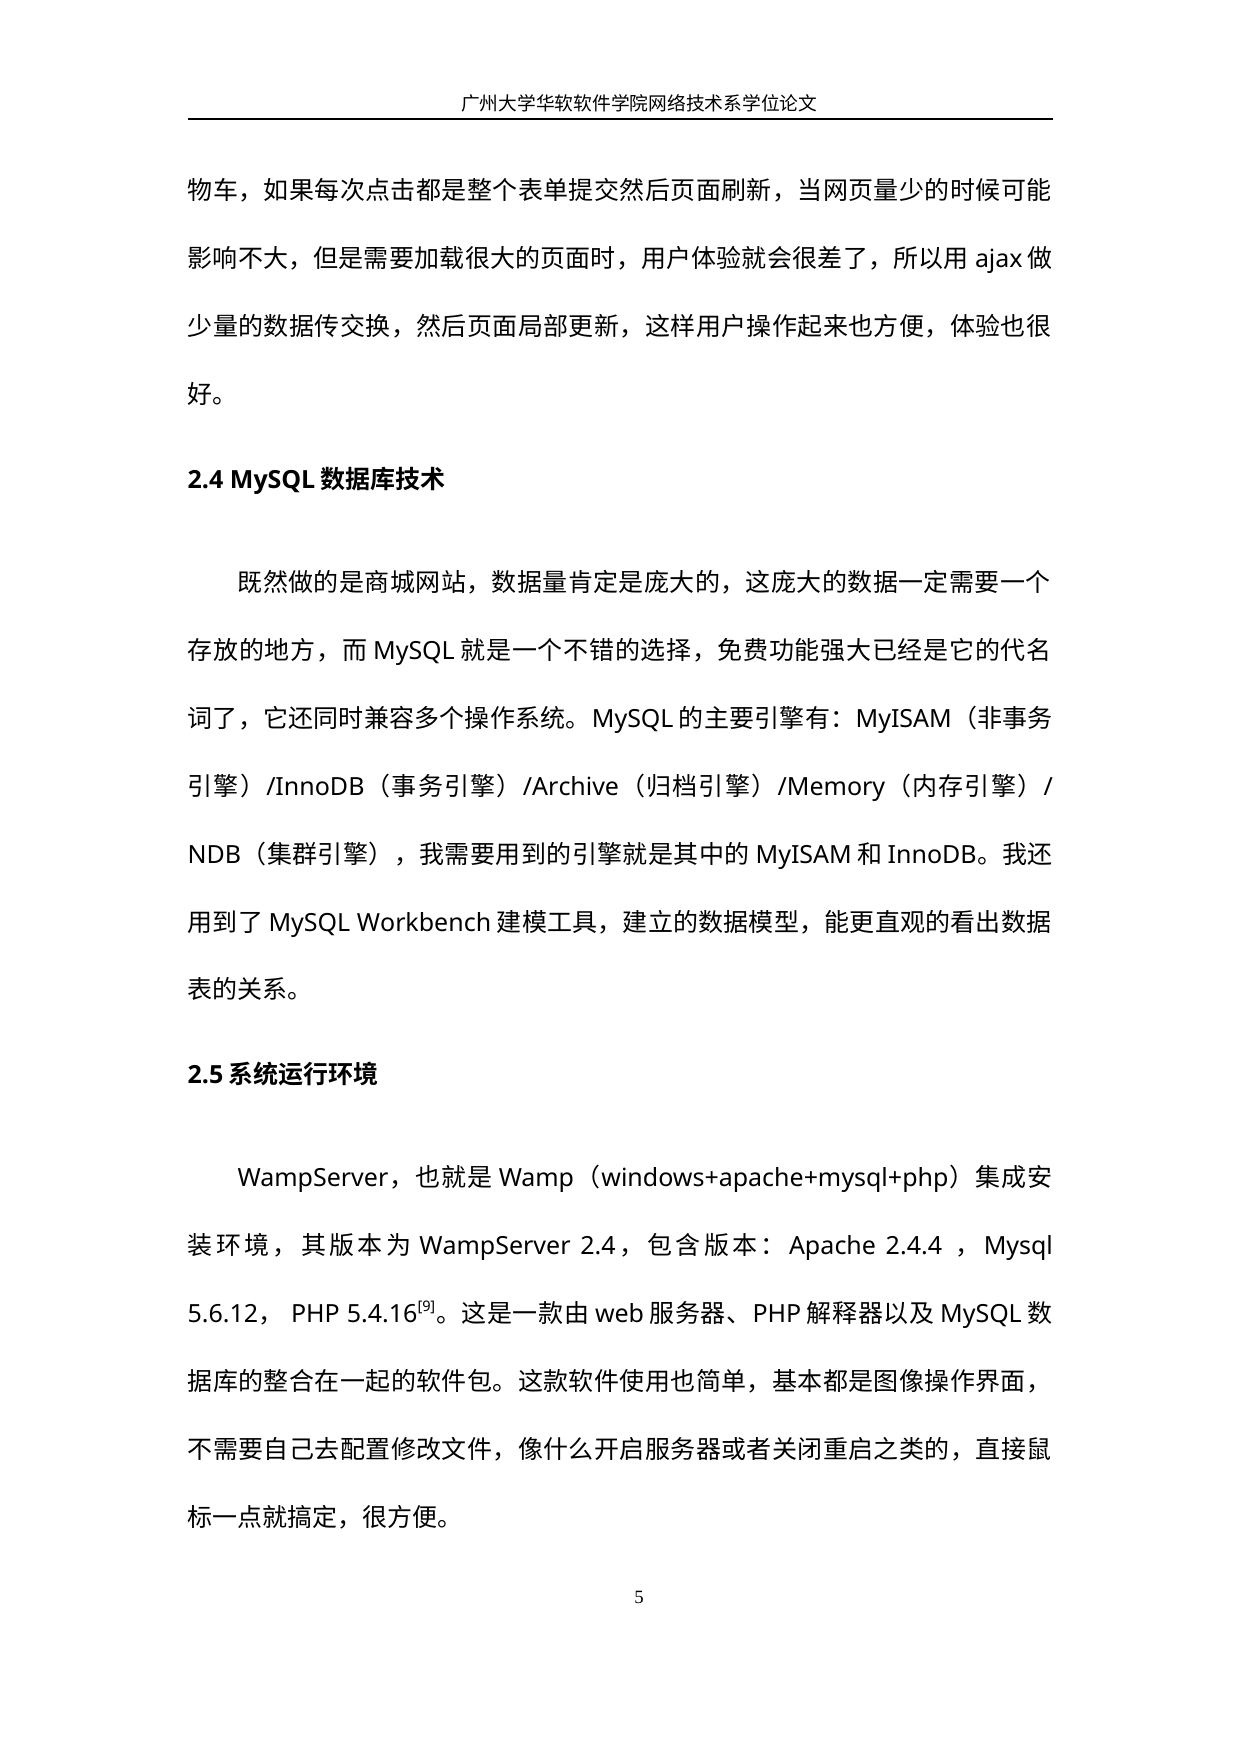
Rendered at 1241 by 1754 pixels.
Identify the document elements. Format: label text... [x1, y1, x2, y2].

subtitle 2.5系统运行环境 [187, 1039, 1053, 1107]
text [187, 155, 1053, 427]
subtitle 2.4 MySQL数据库技术 [187, 443, 1053, 511]
text WampServer，也就是Wamp（windows+apache+mysql+php）集成安装环境，其版本为WampServer 2.4，包含版本：Apache 2.4.4 ，Mysql 5.6.12， PHP 5.4.16[9]。这是一款由web服务器、PHP解释器以及MySQL数据库的整合在一起的软件包。这款软件使用也简单，基本都是图像操作界面，不需要自己去配置修改文件，像什么开启服务器或者关闭重启之类的，直接鼠标一点就搞定，很方便。 [187, 1142, 1053, 1549]
text 既然做的是商城网站，数据量肯定是庞大的，这庞大的数据一定需要一个存放的地方，而MySQL就是一个不错的选择，免费功能强大已经是它的代名词了，它还同时兼容多个操作系统。MySQL的主要引擎有：MyISAM（非事务引擎）/InnoDB（事务引擎）/Archive（归档引擎）/Memory（内存引擎）/NDB（集群引擎），我需要用到的引擎就是其中的MyISAM和InnoDB。我还用到了MySQL Workbench建模工具，建立的数据模型，能更直观的看出数据表的关系。 [187, 547, 1053, 1022]
